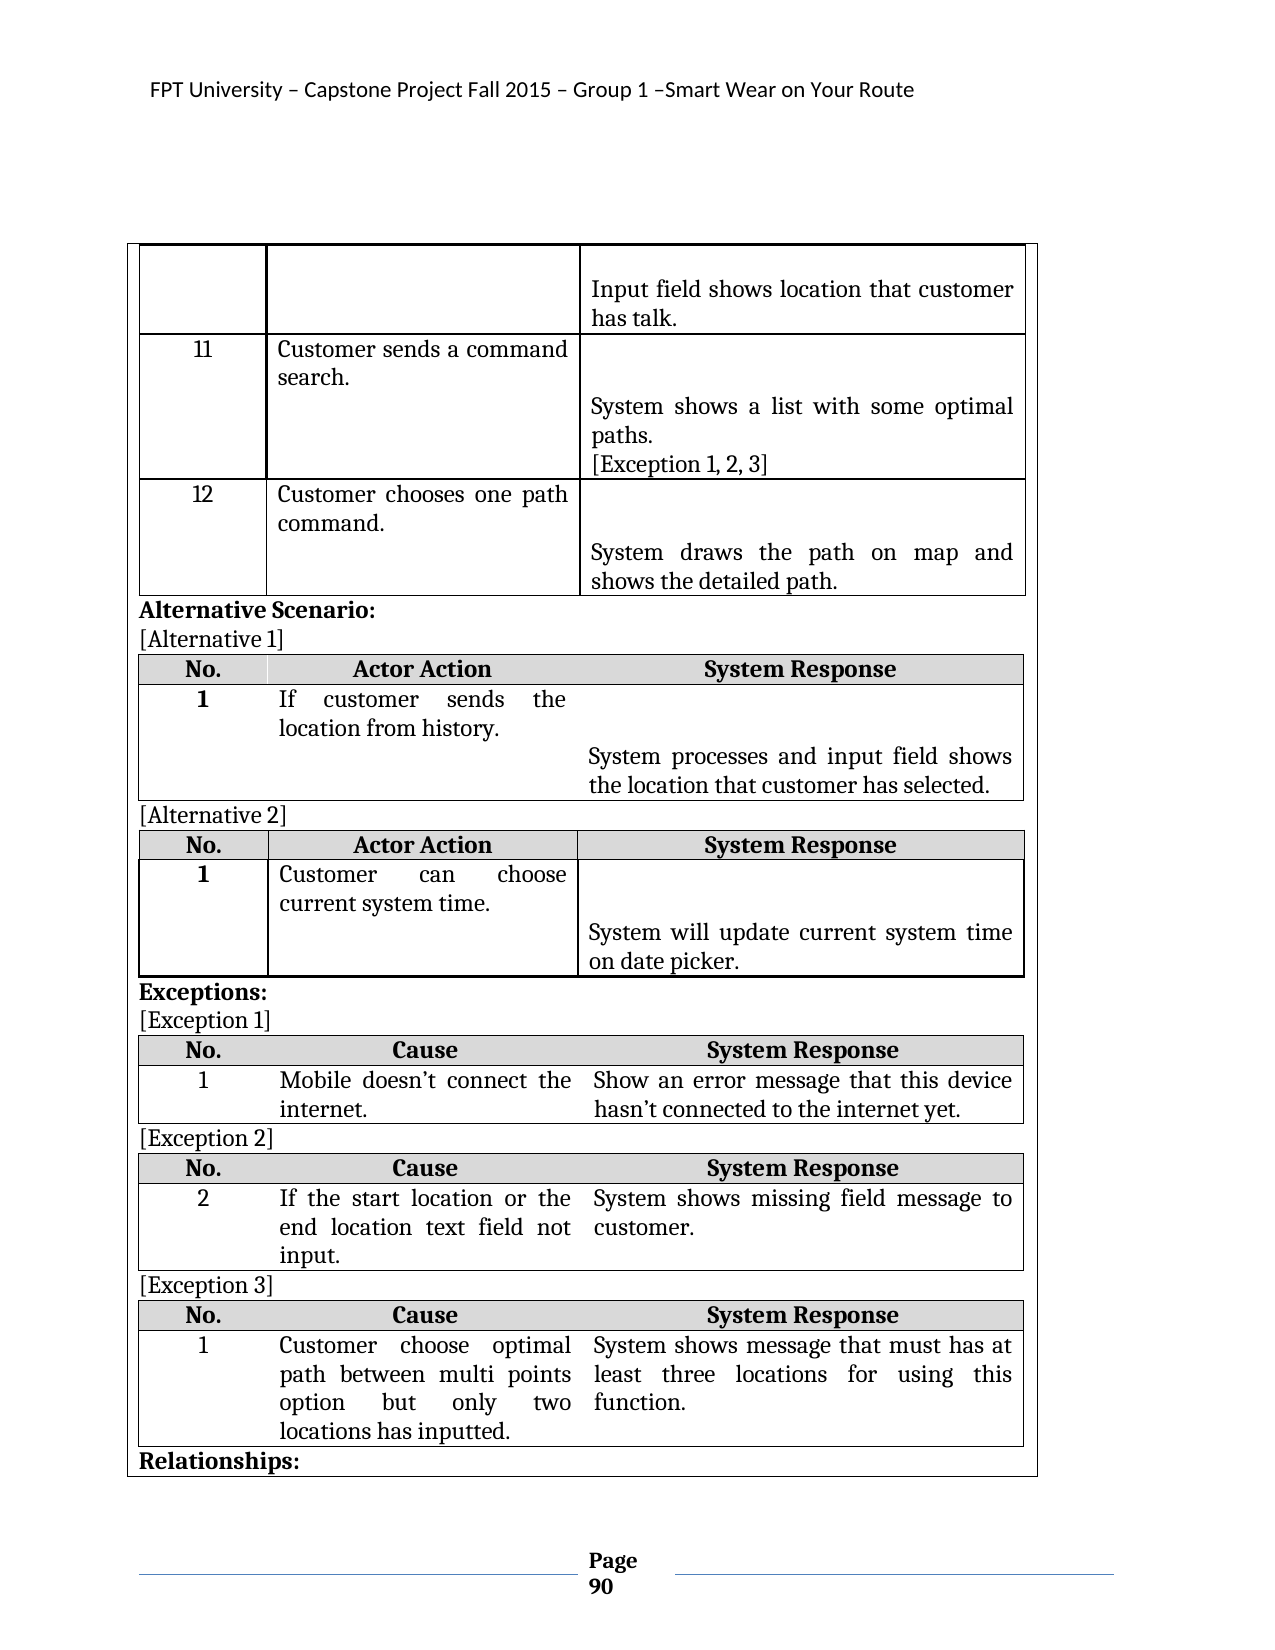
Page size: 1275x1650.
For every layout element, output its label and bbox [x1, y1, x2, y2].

table_cell [128, 244, 1037, 1476]
